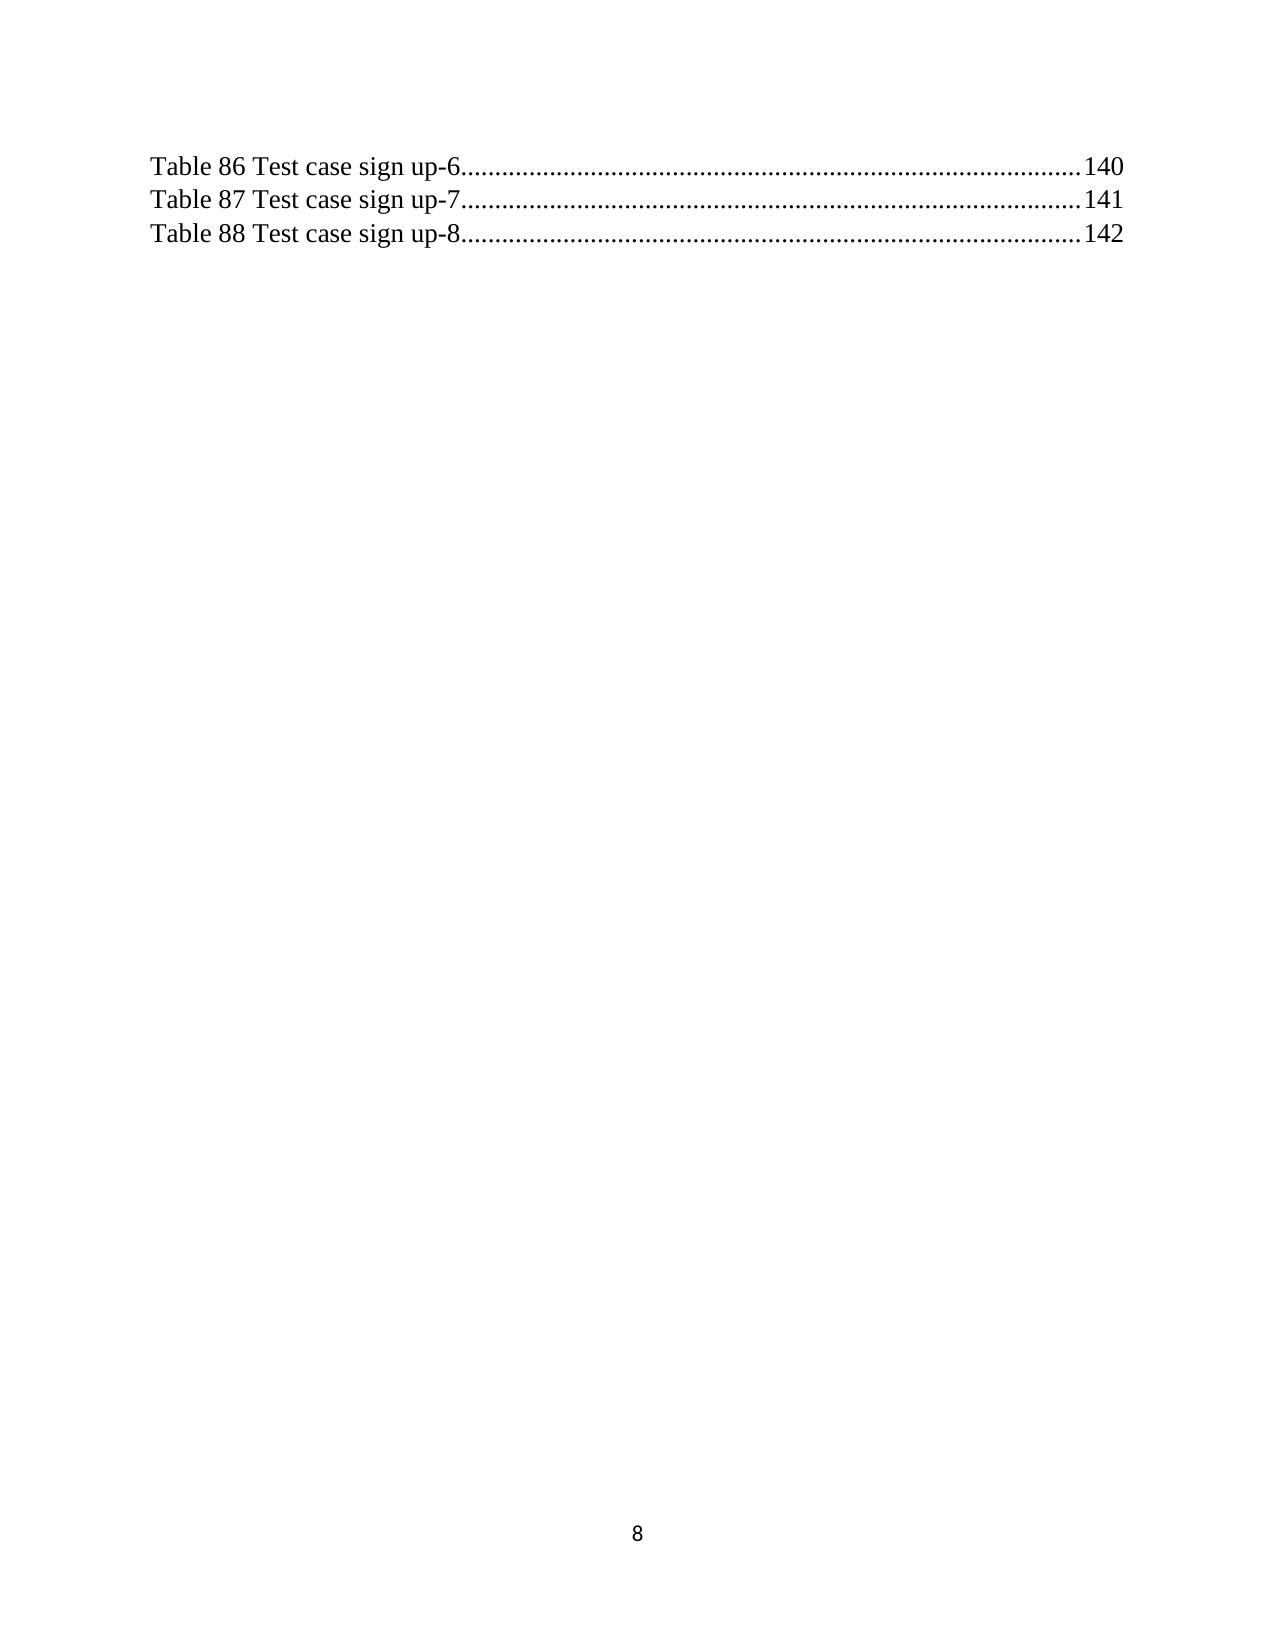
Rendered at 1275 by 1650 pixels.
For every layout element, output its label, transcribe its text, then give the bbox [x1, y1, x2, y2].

text Table 87 Test case sign up-7 141 [150, 183, 1125, 215]
text Table 86 Test case sign up-6 140 [150, 150, 1125, 181]
text Table 88 Test case sign up-8 142 [150, 217, 1125, 248]
